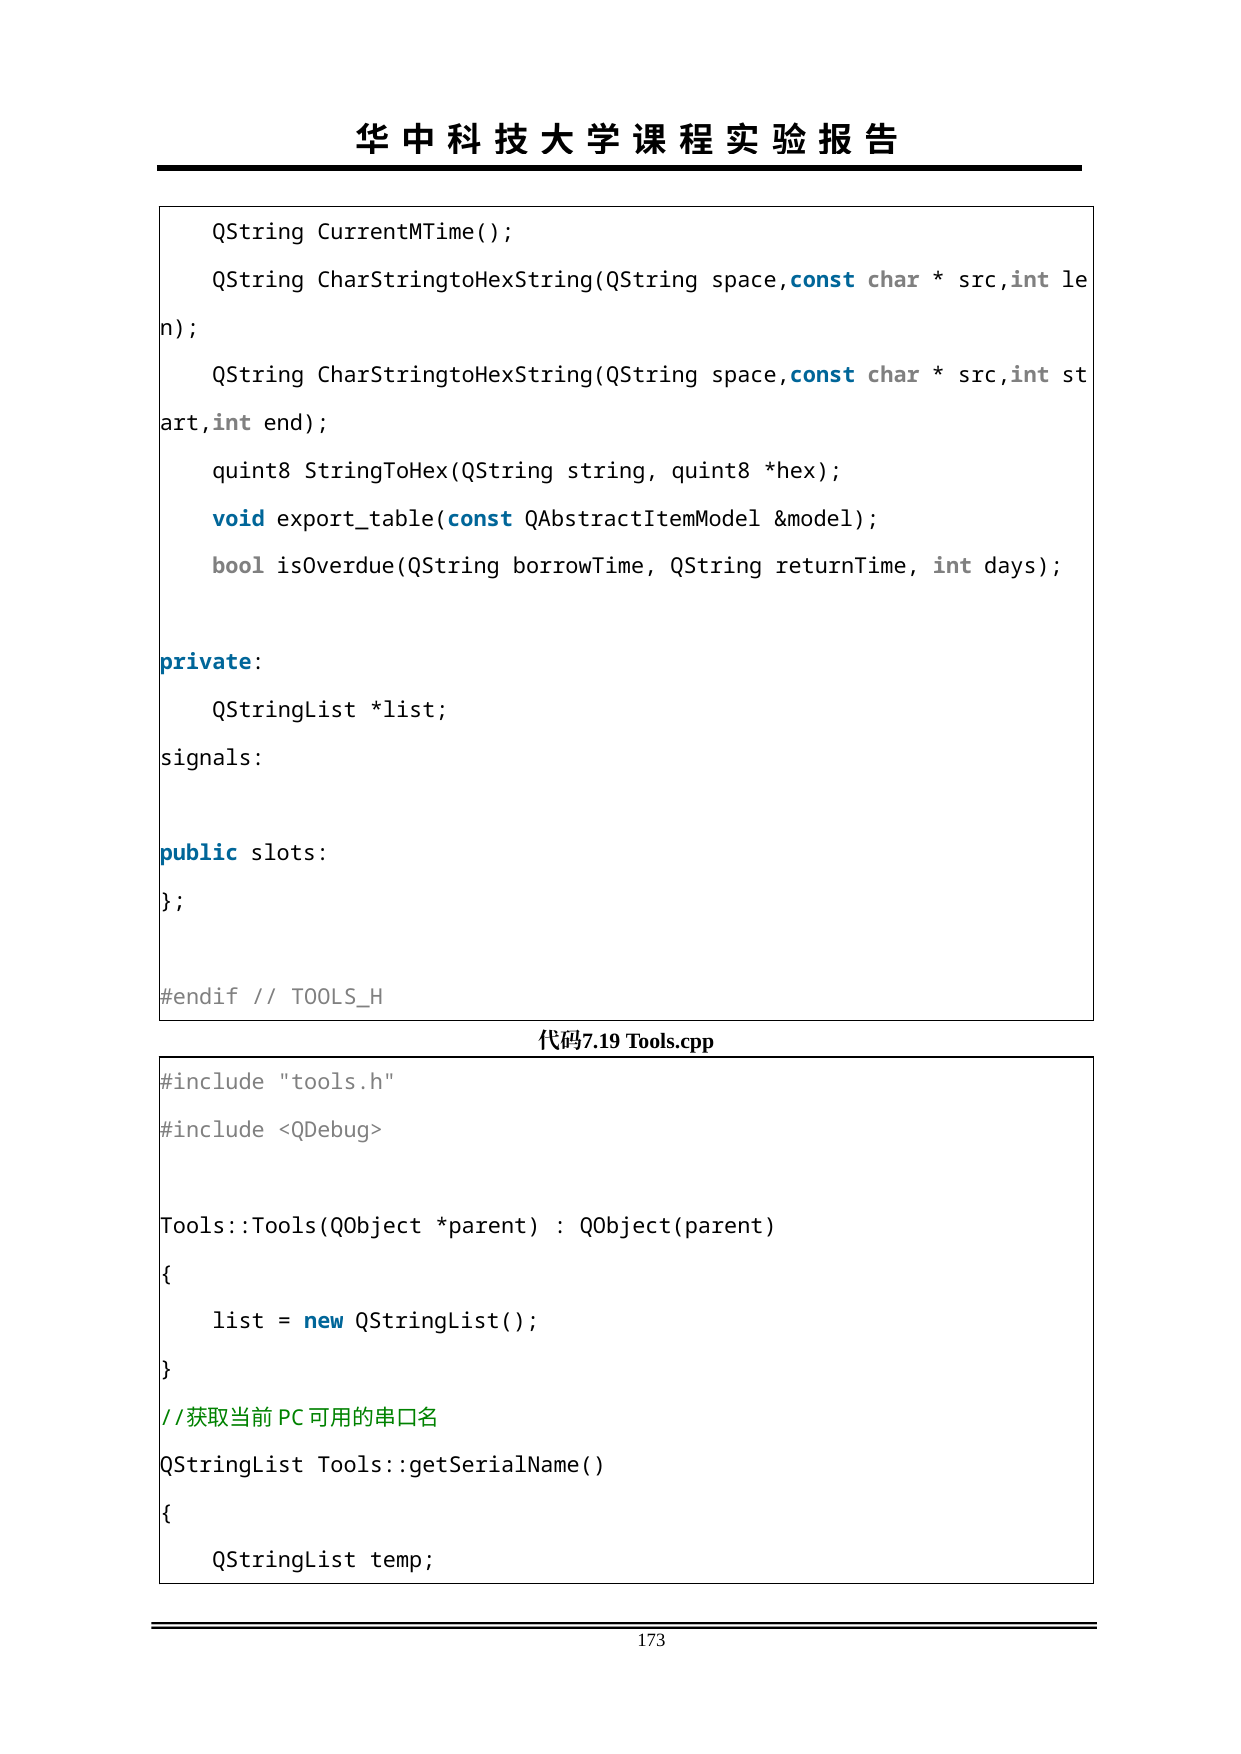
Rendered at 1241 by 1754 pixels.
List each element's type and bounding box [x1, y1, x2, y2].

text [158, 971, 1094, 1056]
picture [151, 1622, 1100, 1629]
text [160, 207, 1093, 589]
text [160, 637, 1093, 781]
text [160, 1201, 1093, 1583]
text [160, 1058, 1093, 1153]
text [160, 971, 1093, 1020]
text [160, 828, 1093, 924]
